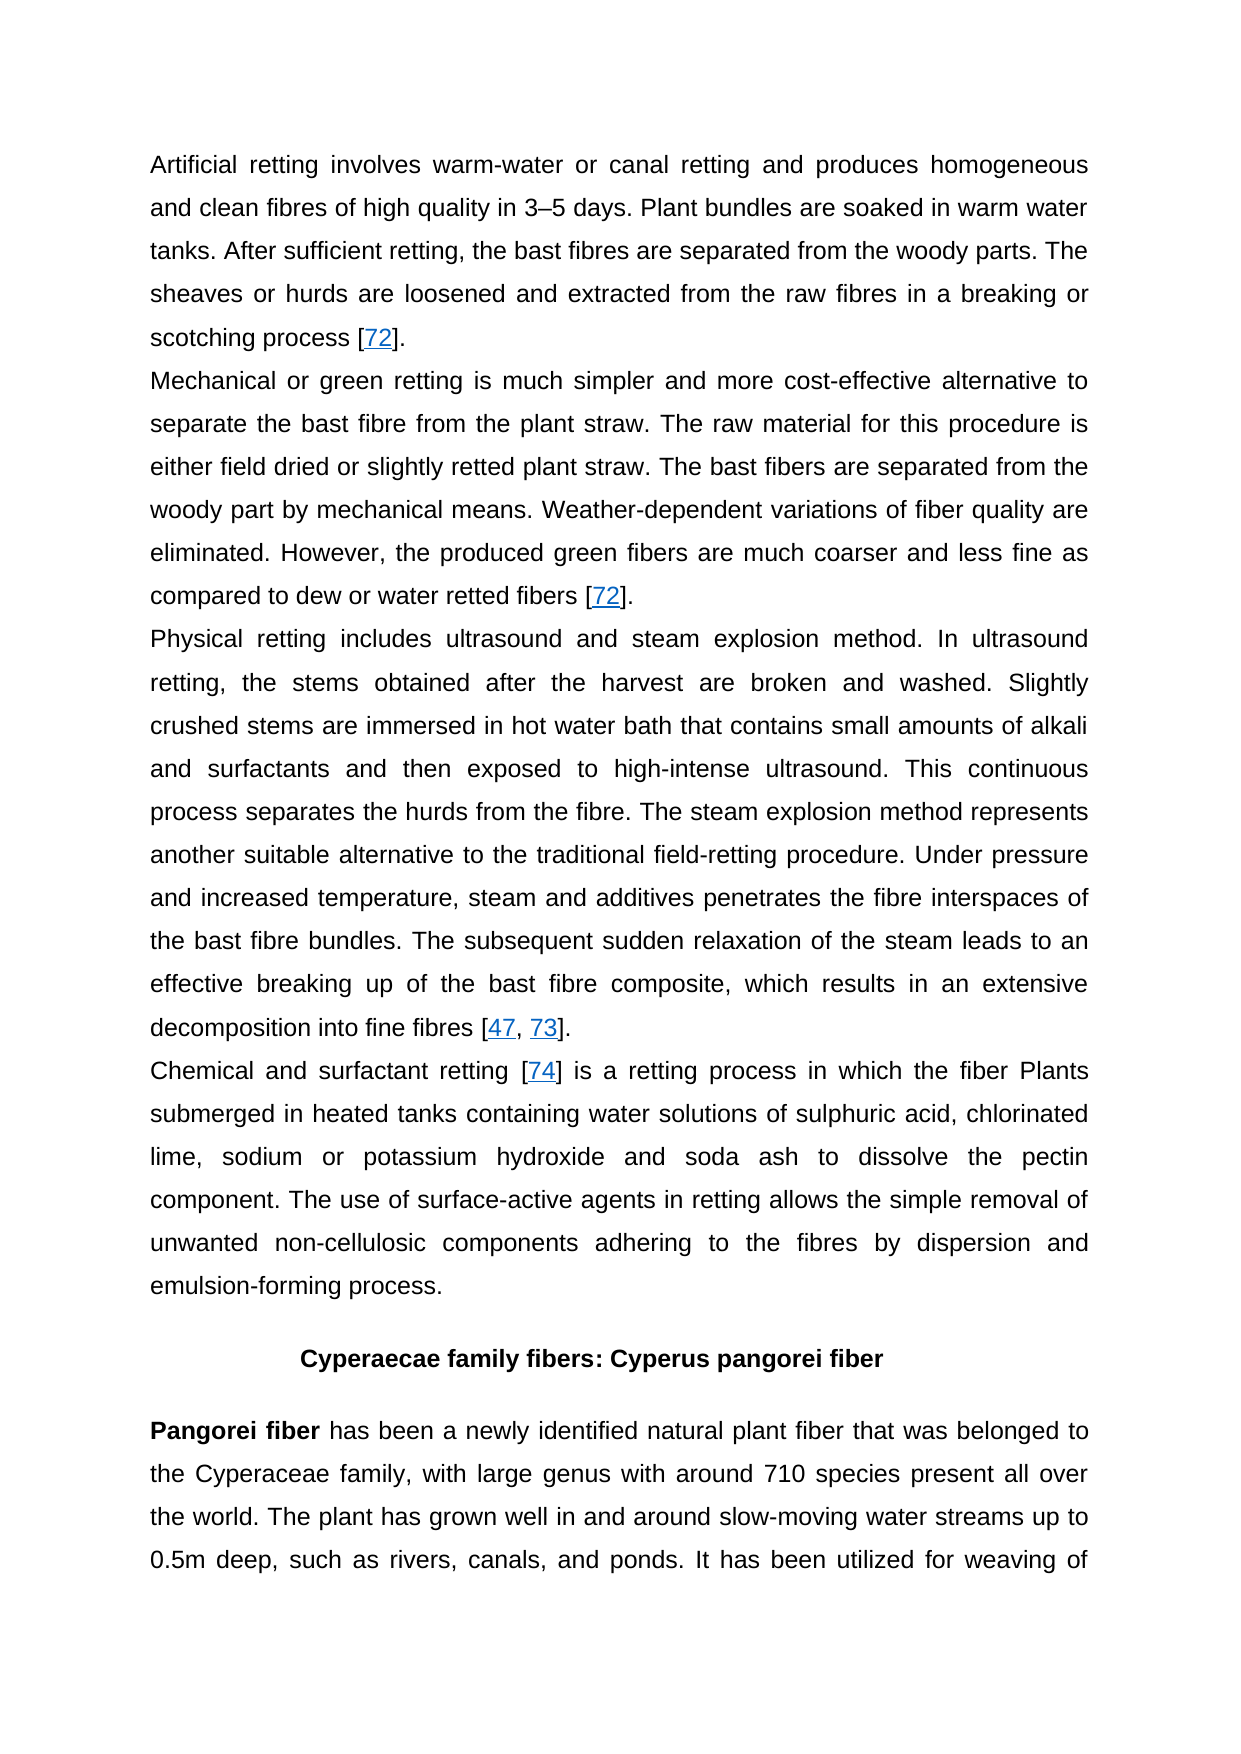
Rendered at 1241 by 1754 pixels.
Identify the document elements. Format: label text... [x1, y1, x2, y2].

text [150, 1416, 1090, 1574]
text Chemical and surfactant retting [74] is a retting process in which the fiber Plants submerged in heated tanks containing water solutions of sulphuric acid, chlorinated lime, sodium or potassium hydroxide and soda ash to dissolve the pectin component. The use of surface-active agents in retting allows the simple removal of unwanted non-cellulosic components adhering to the fibres by dispersion and emulsion-forming process. [150, 1056, 1090, 1300]
text Artificial retting involves warm-water or canal retting and produces homogeneous and clean fibres of high quality in 3–5 days. Plant bundles are soaked in warm water tanks. After sufficient retting, the bast fibres are separated from the woody parts. The sheaves or hurds are loosened and extracted from the raw fibres in a breaking or scotching process [72]. [150, 150, 1090, 351]
text Physical retting includes ultrasound and steam explosion method. In ultrasound retting, the stems obtained after the harvest are broken and washed. Slightly crushed stems are immersed in hot water bath that contains small amounts of alkali and surfactants and then exposed to high-intense ultrasound. This continuous process separates the hurds from the fibre. The steam explosion method represents another suitable alternative to the traditional field-retting procedure. Under pressure and increased temperature, steam and additives penetrates the fibre interspaces of the bast fibre bundles. The subsequent sudden relaxation of the steam leads to an effective breaking up of the bast fibre composite, which results in an extensive decomposition into fine fibres [47, 73]. [150, 624, 1090, 1041]
text Mechanical or green retting is much simpler and more cost-effective alternative to separate the bast fibre from the plant straw. The raw material for this procedure is either field dried or slightly retted plant straw. The bast fibers are separated from the woody part by mechanical means. Weather-dependent variations of fiber quality are eliminated. However, the produced green fibers are much coarser and less fine as compared to dew or water retted fibers [72]. [150, 366, 1090, 610]
list Cyperaecae family fibers: Cyperus pangorei fiber [300, 1343, 1090, 1372]
